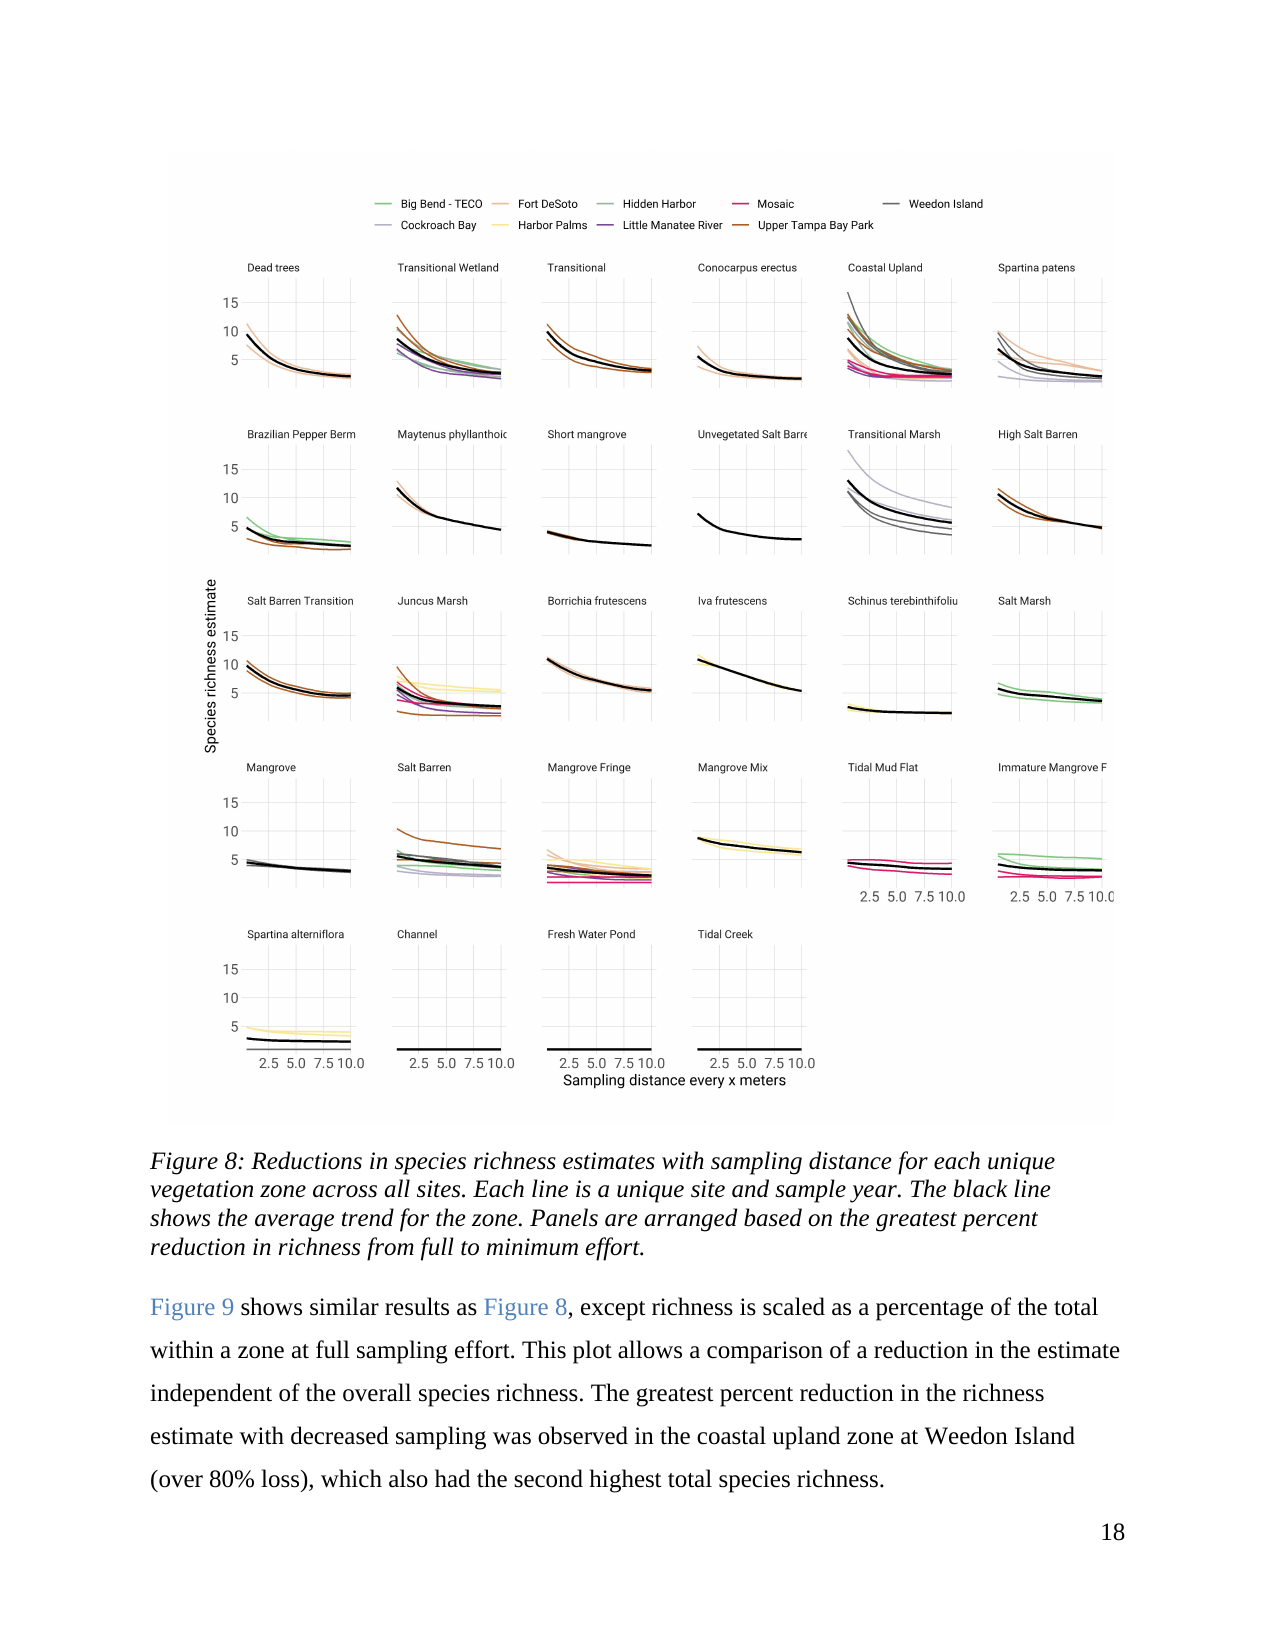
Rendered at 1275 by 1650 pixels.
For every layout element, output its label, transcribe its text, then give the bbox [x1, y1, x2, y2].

table_header Figure 8: Reductions in species richness estimates with sampling distance for each unique vegetation zone across all sites. Each line is a unique site and sample year. The black line shows the average trend for the zone. Panels are arranged based on the greatest percent reduction in richness from full to minimum effort. [139, 150, 1114, 1273]
picture [168, 150, 1114, 1125]
text Figure 9 shows similar results as Figure 8, except richness is scaled as a percentage of the total within a zone at full sampling effort. This plot allows a comparison of a reduction in the estimate independent of the overall species richness. The greatest percent reduction in the richness estimate with decreased sampling was observed in the coastal upland zone at Weedon Island (over 80% loss), which also had the second highest total species richness. [150, 1292, 1125, 1493]
